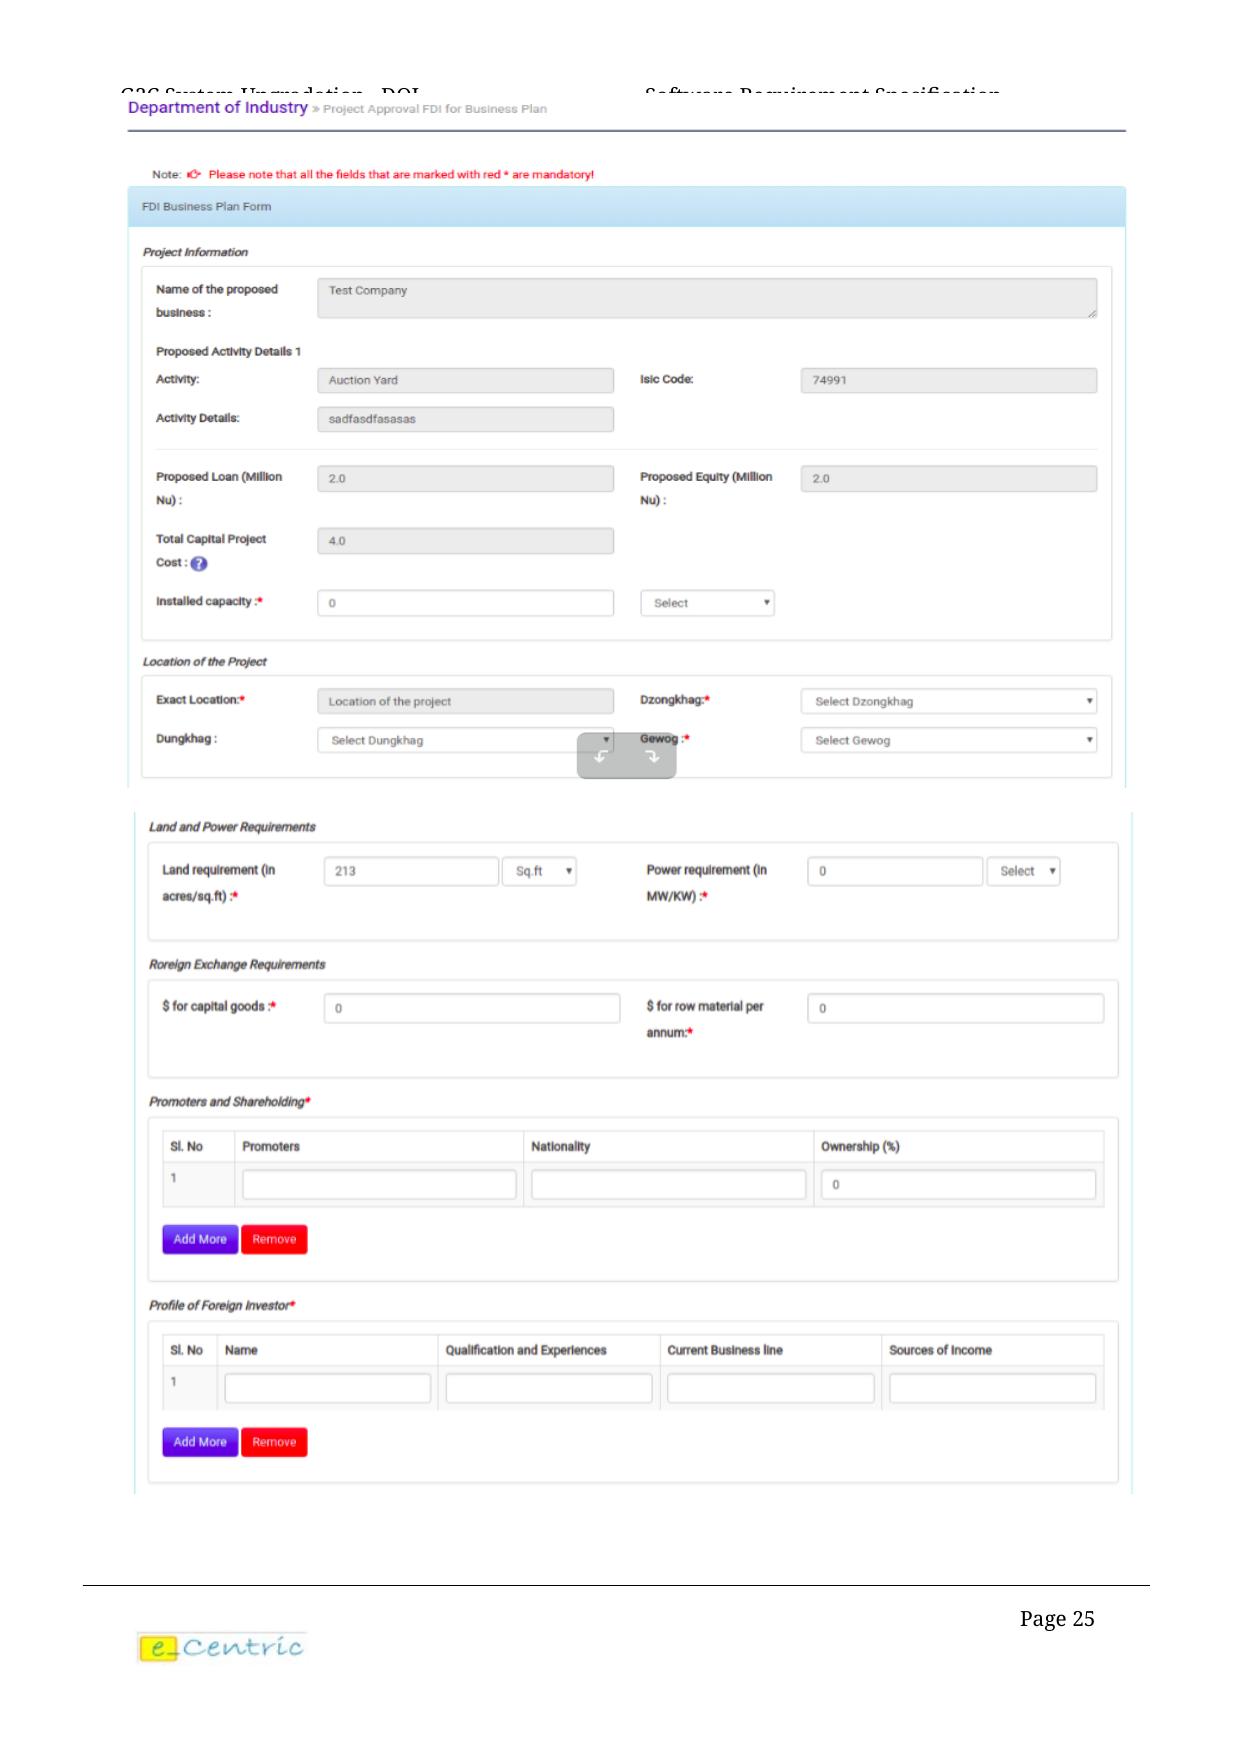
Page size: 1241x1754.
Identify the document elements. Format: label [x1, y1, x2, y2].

picture [120, 812, 1150, 1494]
picture [120, 93, 1150, 788]
picture [134, 1629, 309, 1666]
